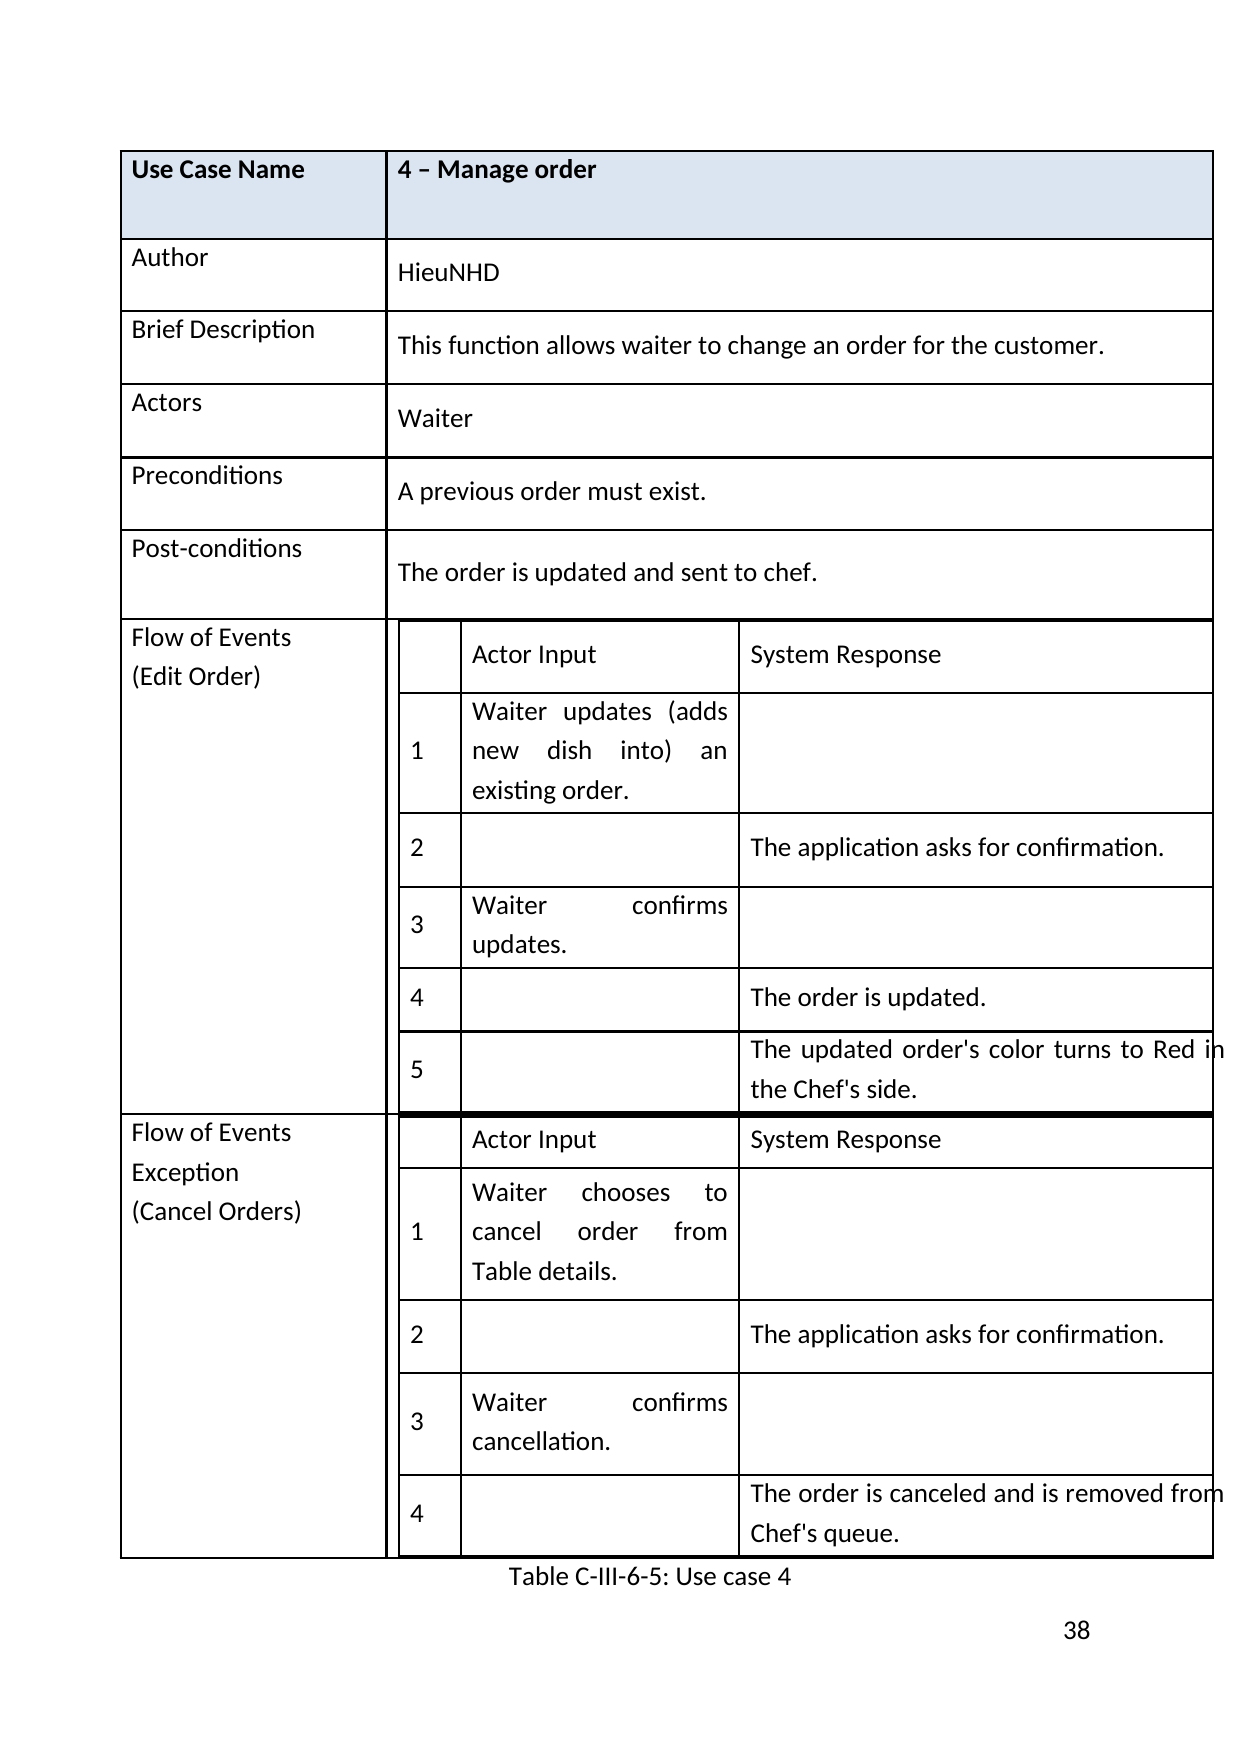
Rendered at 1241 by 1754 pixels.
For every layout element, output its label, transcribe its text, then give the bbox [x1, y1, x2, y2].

table_cell [740, 1033, 1212, 1111]
table_cell [400, 969, 460, 1030]
table_cell [462, 969, 738, 1030]
table_cell [462, 1374, 738, 1474]
table_cell Preconditions [122, 459, 385, 529]
table_cell [462, 1033, 738, 1111]
table_cell [462, 622, 738, 692]
table_cell [740, 888, 1212, 967]
table_cell The order is updated and sent to chef. [388, 531, 1212, 618]
table_cell [740, 969, 1212, 1030]
table_cell [400, 814, 460, 886]
table_cell [740, 1118, 1212, 1167]
table_cell Brief Description [122, 312, 385, 383]
table_cell [388, 1115, 398, 1557]
table_cell [740, 1374, 1212, 1474]
table_cell Actors [122, 385, 385, 456]
table_cell [740, 814, 1212, 886]
table_cell Waiter [388, 385, 1212, 456]
table_cell Post-conditions [122, 531, 385, 618]
table_cell [462, 1476, 738, 1555]
table_cell Author [122, 240, 385, 310]
table_cell [740, 1301, 1212, 1372]
table_header 4 – Manage order [388, 152, 1212, 238]
table_cell [400, 1301, 460, 1372]
table_cell [400, 1374, 460, 1474]
table_cell Flow of Events (Edit Order) [122, 620, 385, 1113]
table_cell Flow of Events Exception (Cancel Orders) [122, 1115, 385, 1557]
table_cell HieuNHD [388, 240, 1212, 310]
table_cell [400, 622, 460, 692]
table_header Use Case Name [122, 152, 385, 238]
table_cell [462, 814, 738, 886]
table_cell [388, 620, 398, 1113]
table_cell [400, 1169, 460, 1299]
table_cell [740, 1476, 1212, 1555]
table_cell This function allows waiter to change an order for the customer. [388, 312, 1212, 383]
table_cell [400, 1118, 460, 1167]
table_cell [400, 694, 460, 812]
table_cell A previous order must exist. [388, 459, 1212, 529]
table_cell [400, 1033, 460, 1111]
table_cell [462, 1118, 738, 1167]
table_cell [400, 888, 460, 967]
table_cell [740, 622, 1212, 692]
table_cell [740, 1169, 1212, 1299]
table_cell [740, 694, 1212, 812]
table_cell [462, 694, 738, 812]
table_cell [462, 1169, 738, 1299]
text Table C-III-6-5: Use case 4 [150, 1559, 1090, 1592]
table_cell [462, 1301, 738, 1372]
table_cell [400, 1476, 460, 1555]
table_cell [462, 888, 738, 967]
